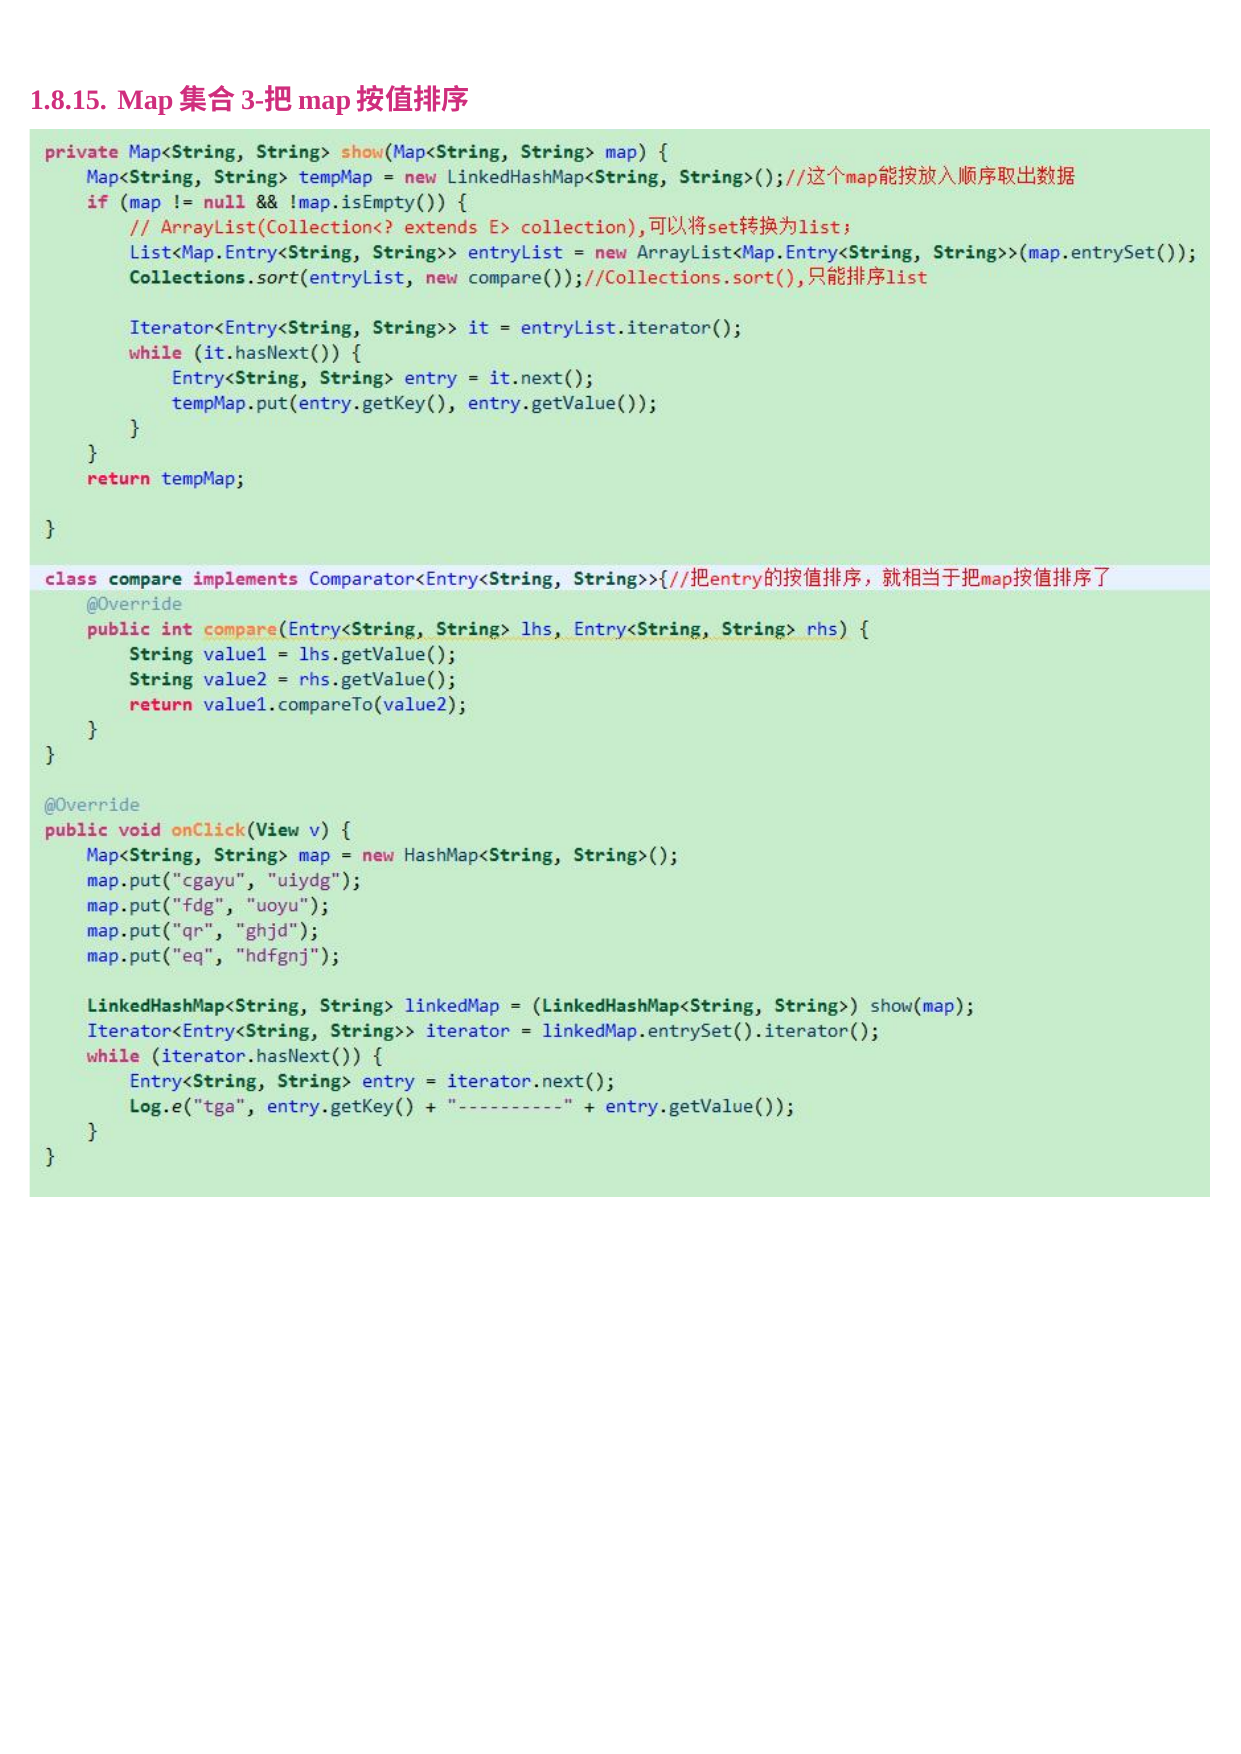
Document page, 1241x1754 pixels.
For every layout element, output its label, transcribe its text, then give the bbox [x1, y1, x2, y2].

picture [29, 129, 1210, 1197]
subtitle Map集合3-把map按值排序 [29, 64, 1211, 129]
